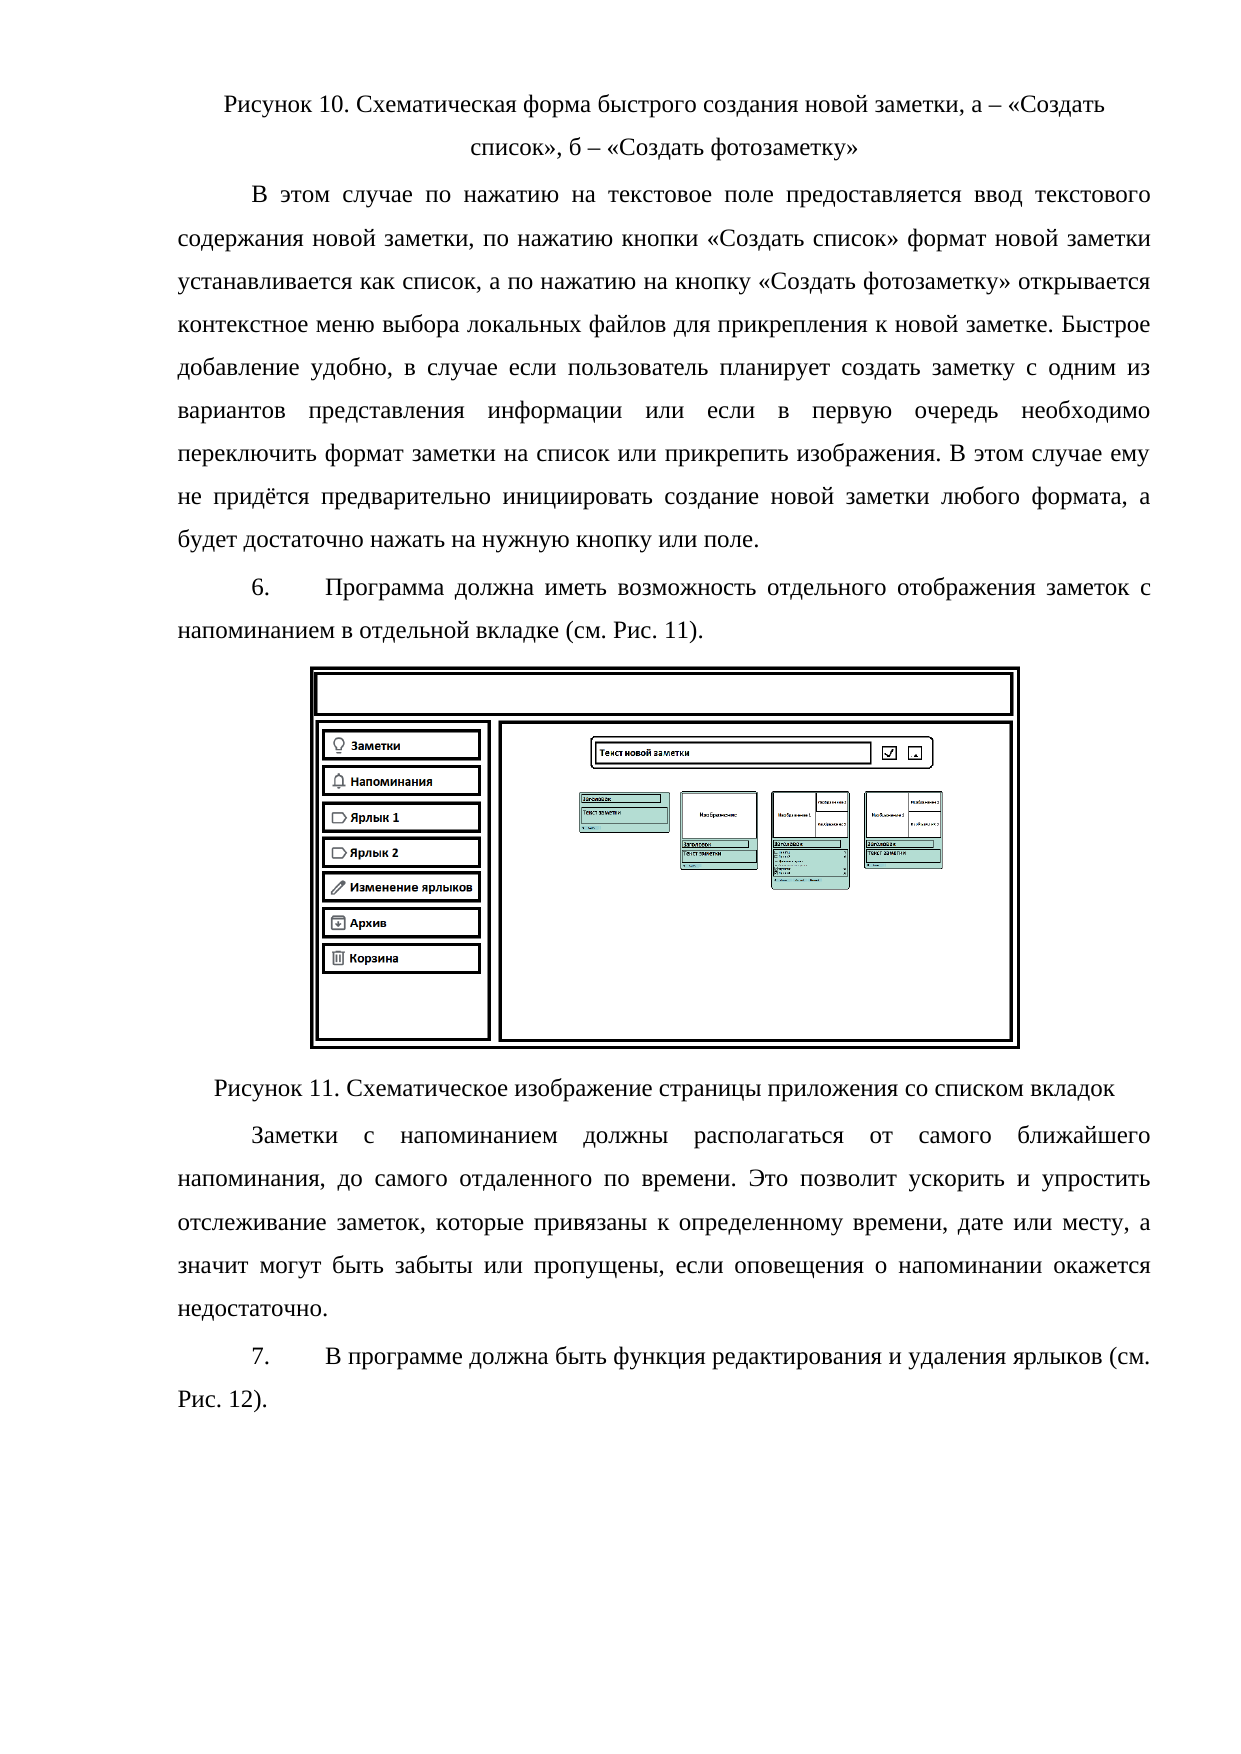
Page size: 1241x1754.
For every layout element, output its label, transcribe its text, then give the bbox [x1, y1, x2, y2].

text Заметки с напоминанием должны располагаться от самого ближайшего напоминания, до самого отдаленного по времени. Это позволит ускорить и упростить отслеживание заметок, которые привязаны к определенному времени, дате или месту, а значит могут быть забыты или пропущены, если оповещения о напоминании окажется недостаточно. [177, 1120, 1152, 1322]
text Рисунок 11. Схематическое изображение страницы приложения со списком вкладок [177, 1073, 1152, 1101]
text Программа должна иметь возможность отдельного отображения заметок с напоминанием в отдельной вкладке (см. Рис. 11). [177, 572, 1152, 644]
text Рисунок 10. Схематическая форма быстрого создания новой заметки, а – «Создать список», б – «Создать фотозаметку» [177, 89, 1152, 161]
picture [306, 663, 1023, 1054]
text В этом случае по нажатию на текстовое поле предоставляется ввод текстового содержания новой заметки, по нажатию кнопки «Создать список» формат новой заметки устанавливается как список, а по нажатию на кнопку «Создать фотозаметку» открывается контекстное меню выбора локальных файлов для прикрепления к новой заметке. Быстрое добавление удобно, в случае если пользователь планирует создать заметку с одним из вариантов представления информации или если в первую очередь необходимо переключить формат заметки на список или прикрепить изображения. В этом случае ему не придётся предварительно инициировать создание новой заметки любого формата, а будет достаточно нажать на нужную кнопку или поле. [177, 179, 1152, 553]
text В программе должна быть функция редактирования и удаления ярлыков (см. Рис. 12). [177, 1341, 1152, 1413]
